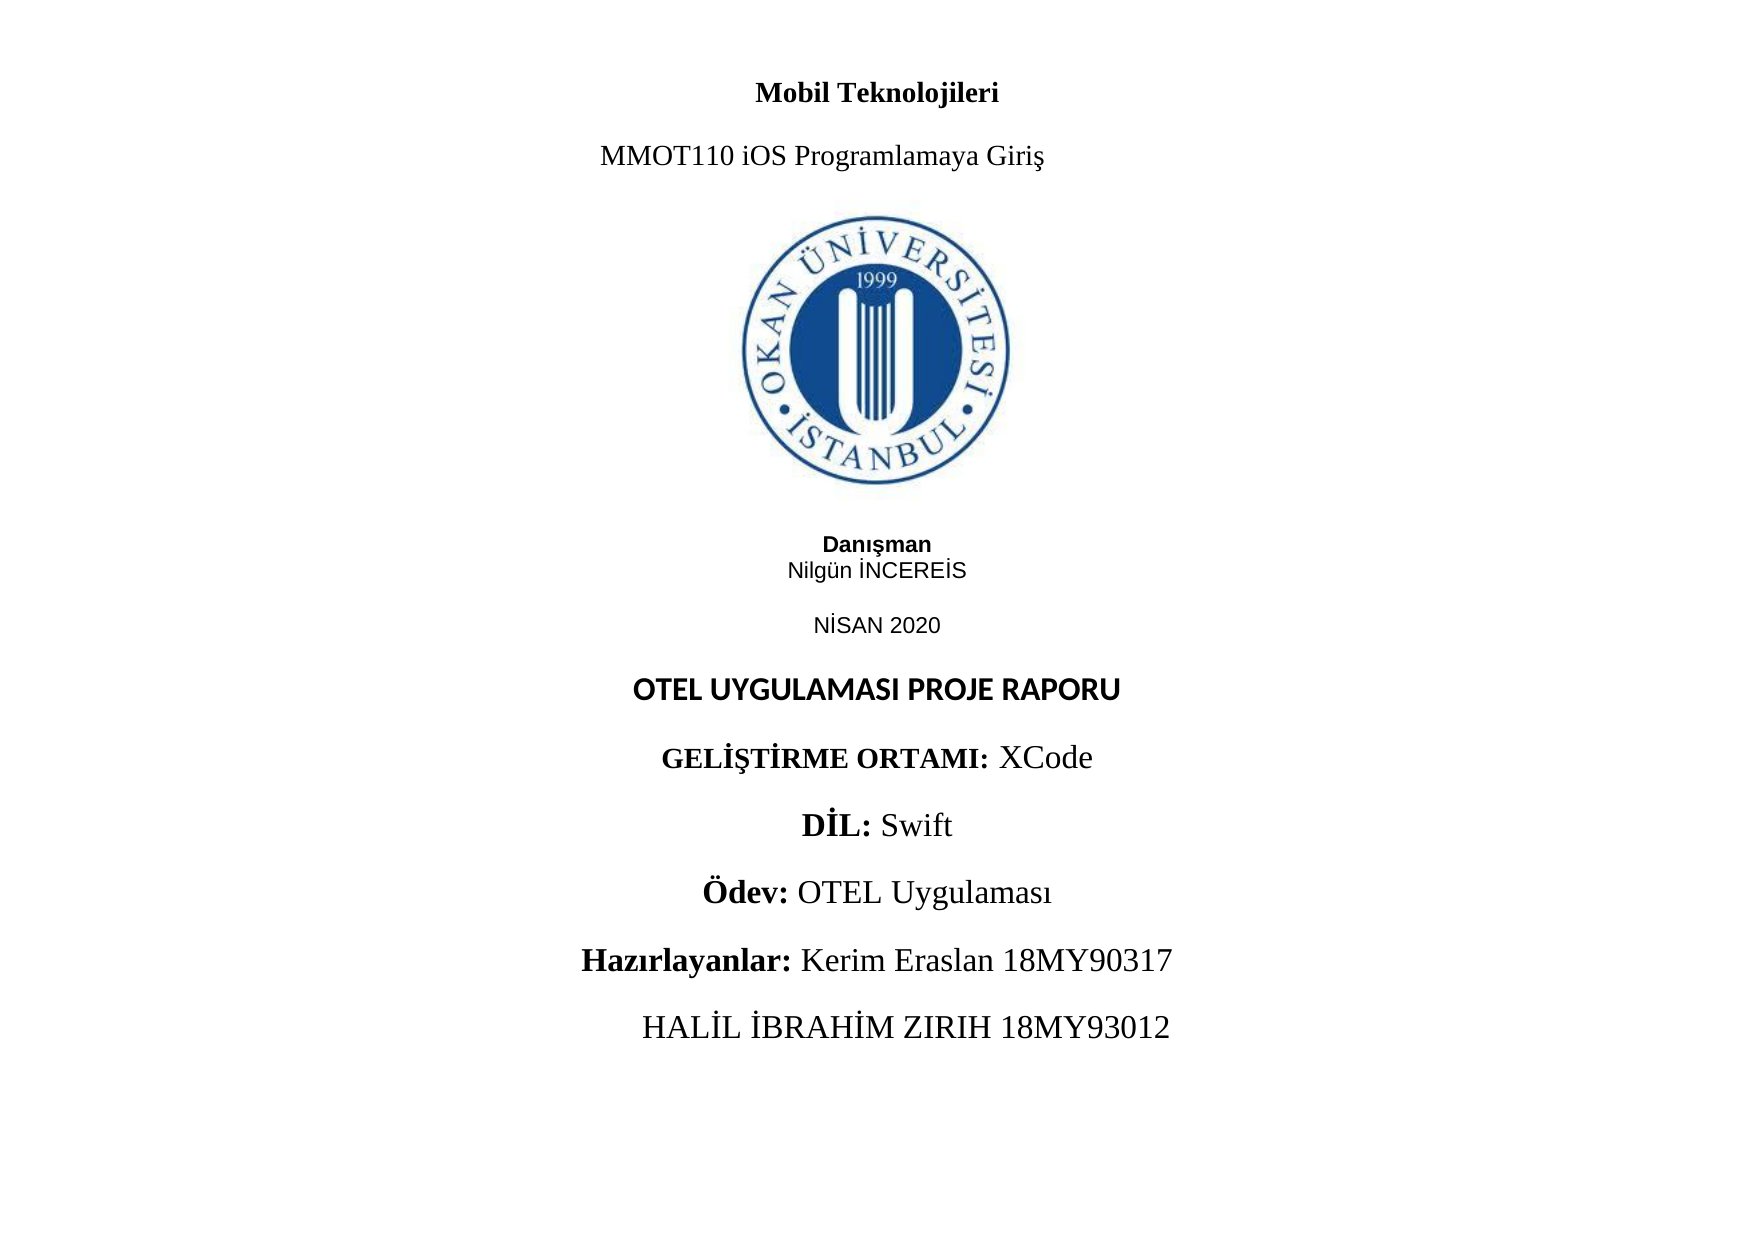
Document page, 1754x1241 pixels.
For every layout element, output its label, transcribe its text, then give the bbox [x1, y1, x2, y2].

text MMOT110 iOS Programlamaya Giriş [75, 138, 1679, 171]
picture [728, 200, 1026, 502]
text DİL: Swift [75, 805, 1679, 844]
text HALİL İBRAHİM ZIRIH 18MY93012 [75, 1008, 1679, 1046]
text NİSAN 2020 [75, 612, 1679, 639]
text OTEL UYGULAMASI PROJE RAPORU [75, 668, 1679, 709]
text Ödev: OTEL Uygulaması [75, 873, 1679, 911]
text Mobil Teknolojileri [75, 75, 1679, 108]
text Danışman Nilgün İNCEREİS [75, 531, 1679, 583]
text Hazırlayanlar: Kerim Eraslan 18MY90317 [75, 940, 1679, 979]
text GELİŞTİRME ORTAMI: XCode [75, 738, 1679, 776]
